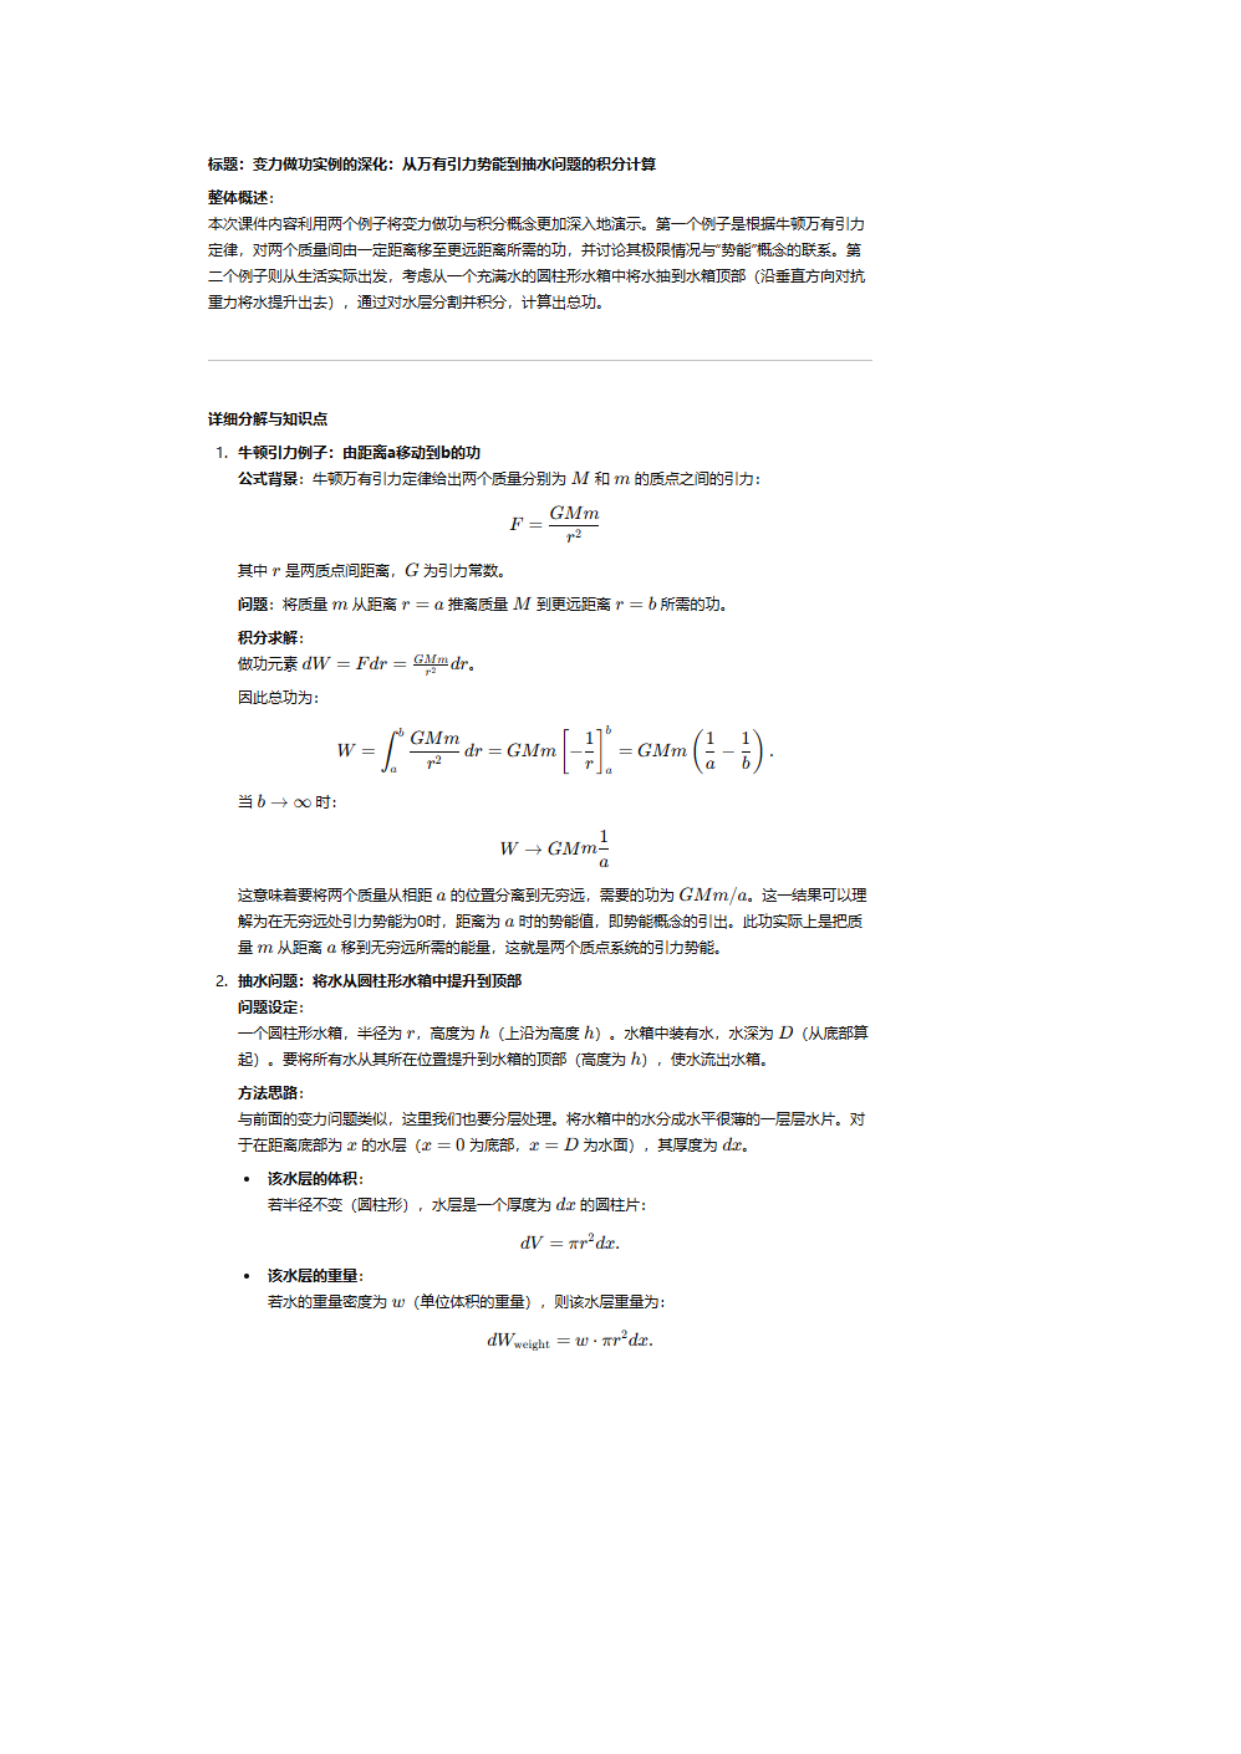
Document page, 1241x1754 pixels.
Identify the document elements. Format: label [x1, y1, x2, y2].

picture [187, 152, 1053, 1357]
